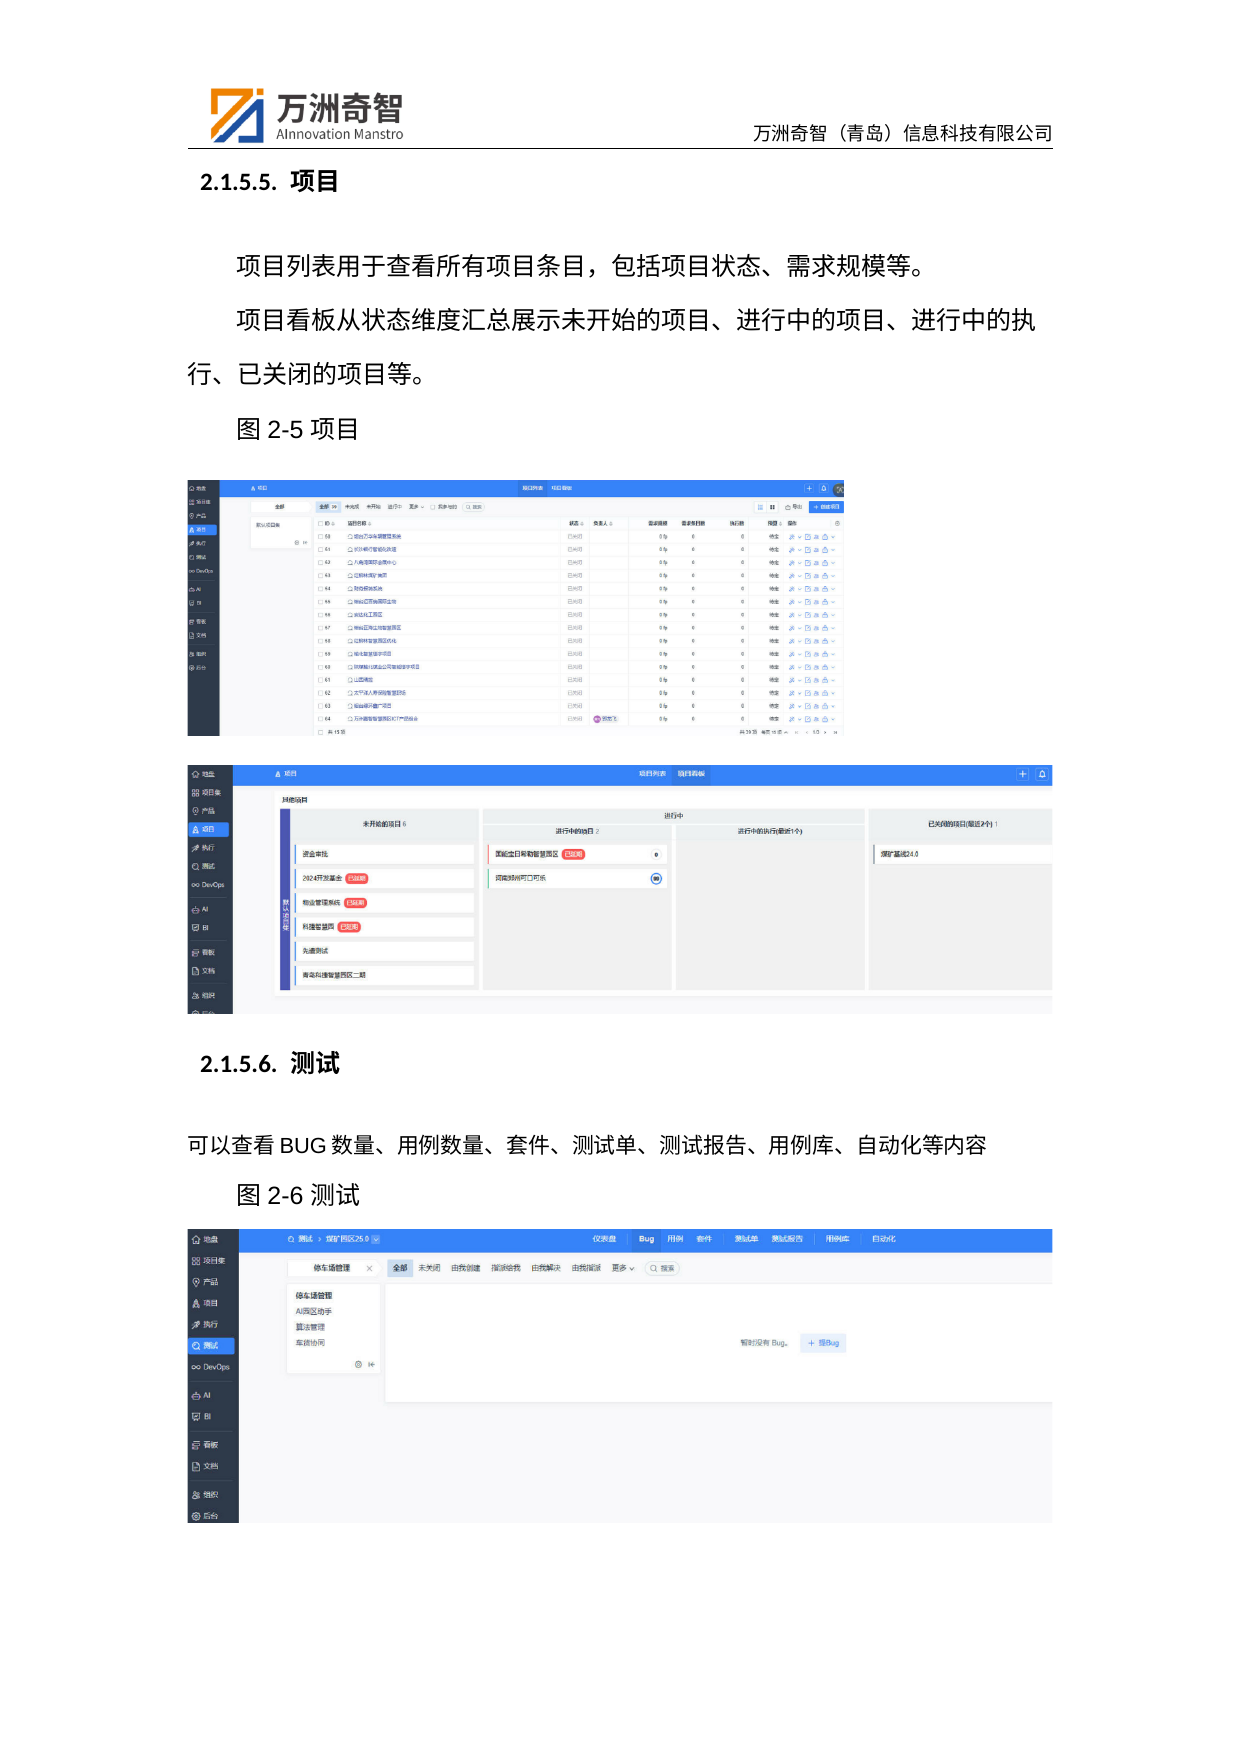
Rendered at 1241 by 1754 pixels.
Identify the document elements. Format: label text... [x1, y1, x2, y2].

text 图 2-6 测试 [187, 1175, 1053, 1212]
picture [194, 79, 417, 148]
text 项目列表用于查看所有项目条目，包括项目状态、需求规模等。 [187, 246, 1053, 282]
picture [187, 1229, 1053, 1523]
text 项目 [200, 161, 1053, 198]
text 图 2-5 项目 [187, 409, 1053, 445]
text 可以查看BUG数量、用例数量、套件、测试单、测试报告、用例库、自动化等内容 [187, 1128, 1053, 1159]
text 项目看板从状态维度汇总展示未开始的项目、进行中的项目、进行中的执行、已关闭的项目等。 [187, 300, 1053, 391]
text 测试 [200, 1043, 1053, 1079]
picture [187, 480, 844, 736]
picture [187, 765, 1053, 1014]
